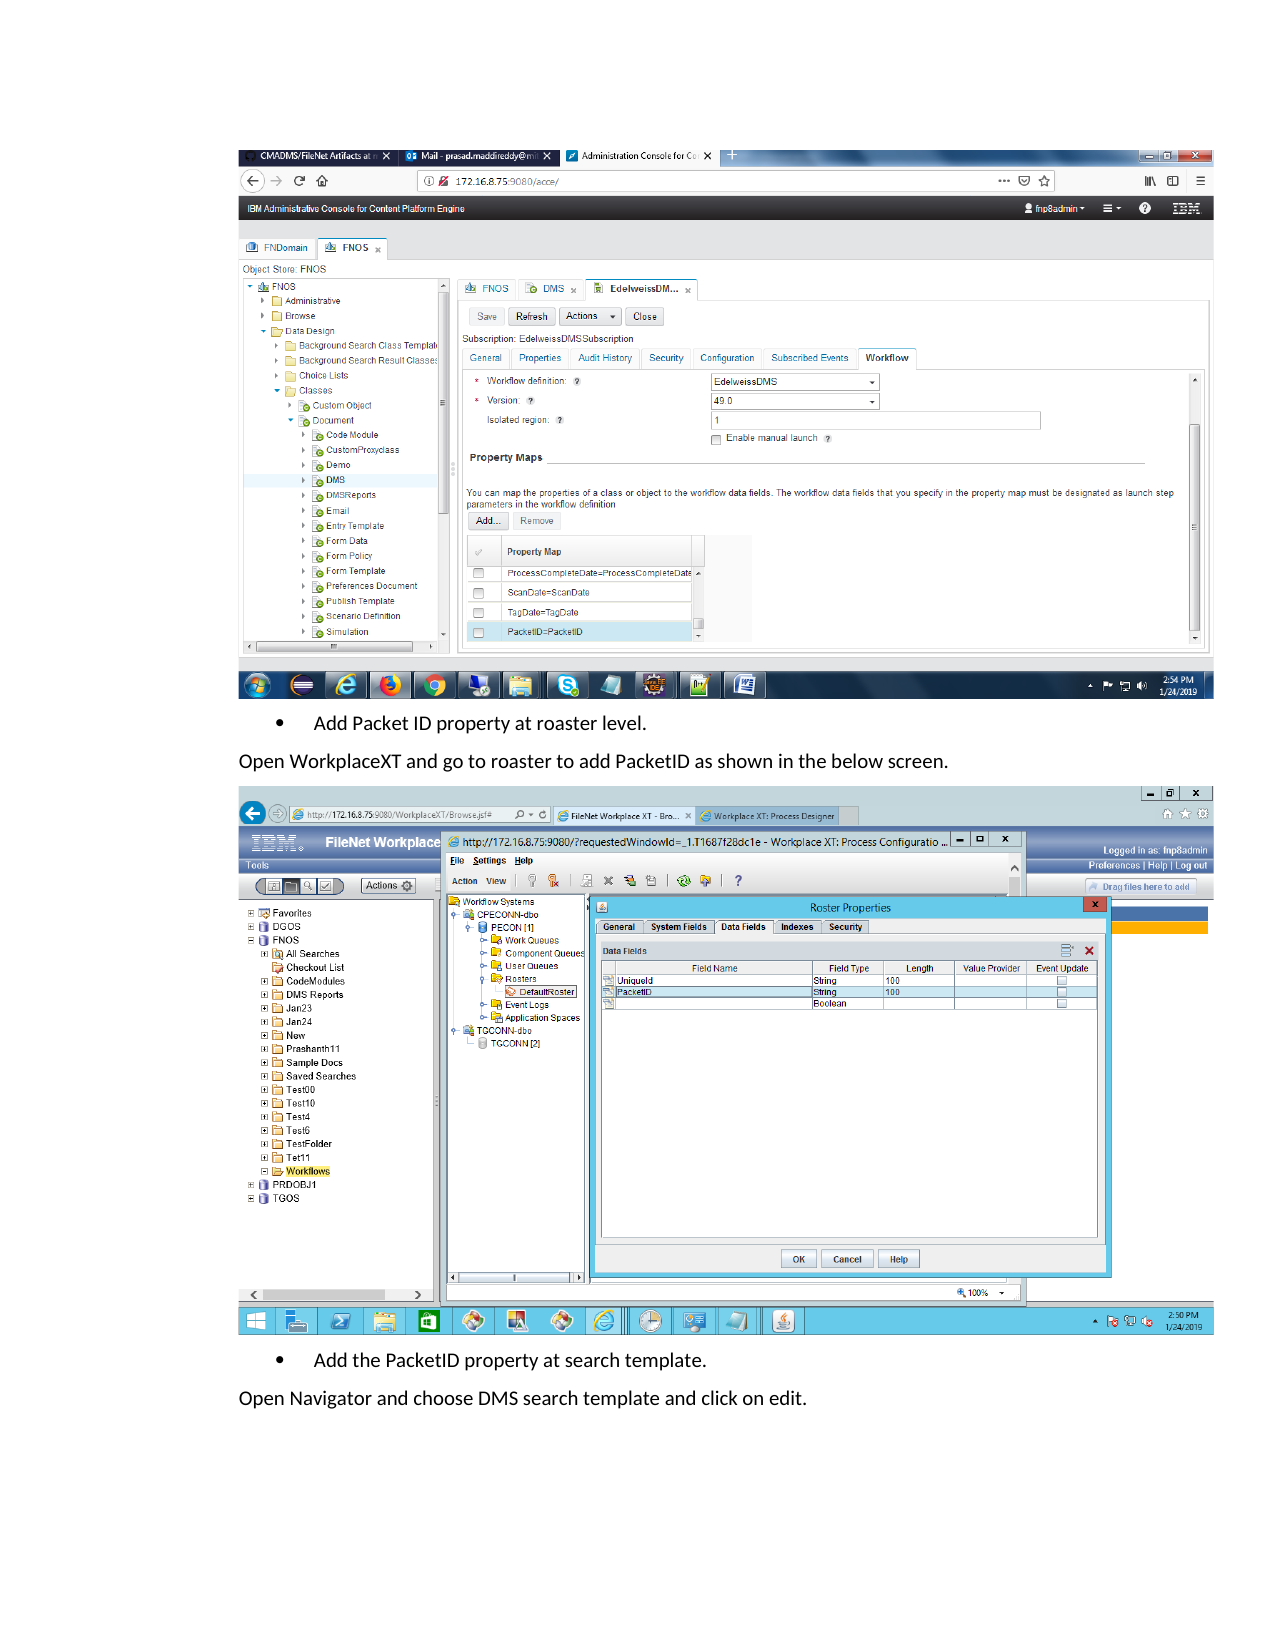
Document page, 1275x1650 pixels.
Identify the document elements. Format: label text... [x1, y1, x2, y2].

list Add Packet ID property at roaster level. [276, 711, 1125, 736]
list Add the PacketID property at search template. [276, 1347, 1125, 1372]
text Open Navigator and choose DMS search template and click on edit. [239, 1385, 1125, 1410]
picture [238, 150, 1214, 699]
picture [238, 786, 1214, 1335]
text Open WorkplaceXT and go to roaster to add PacketID as shown in the below screen. [239, 748, 1125, 774]
